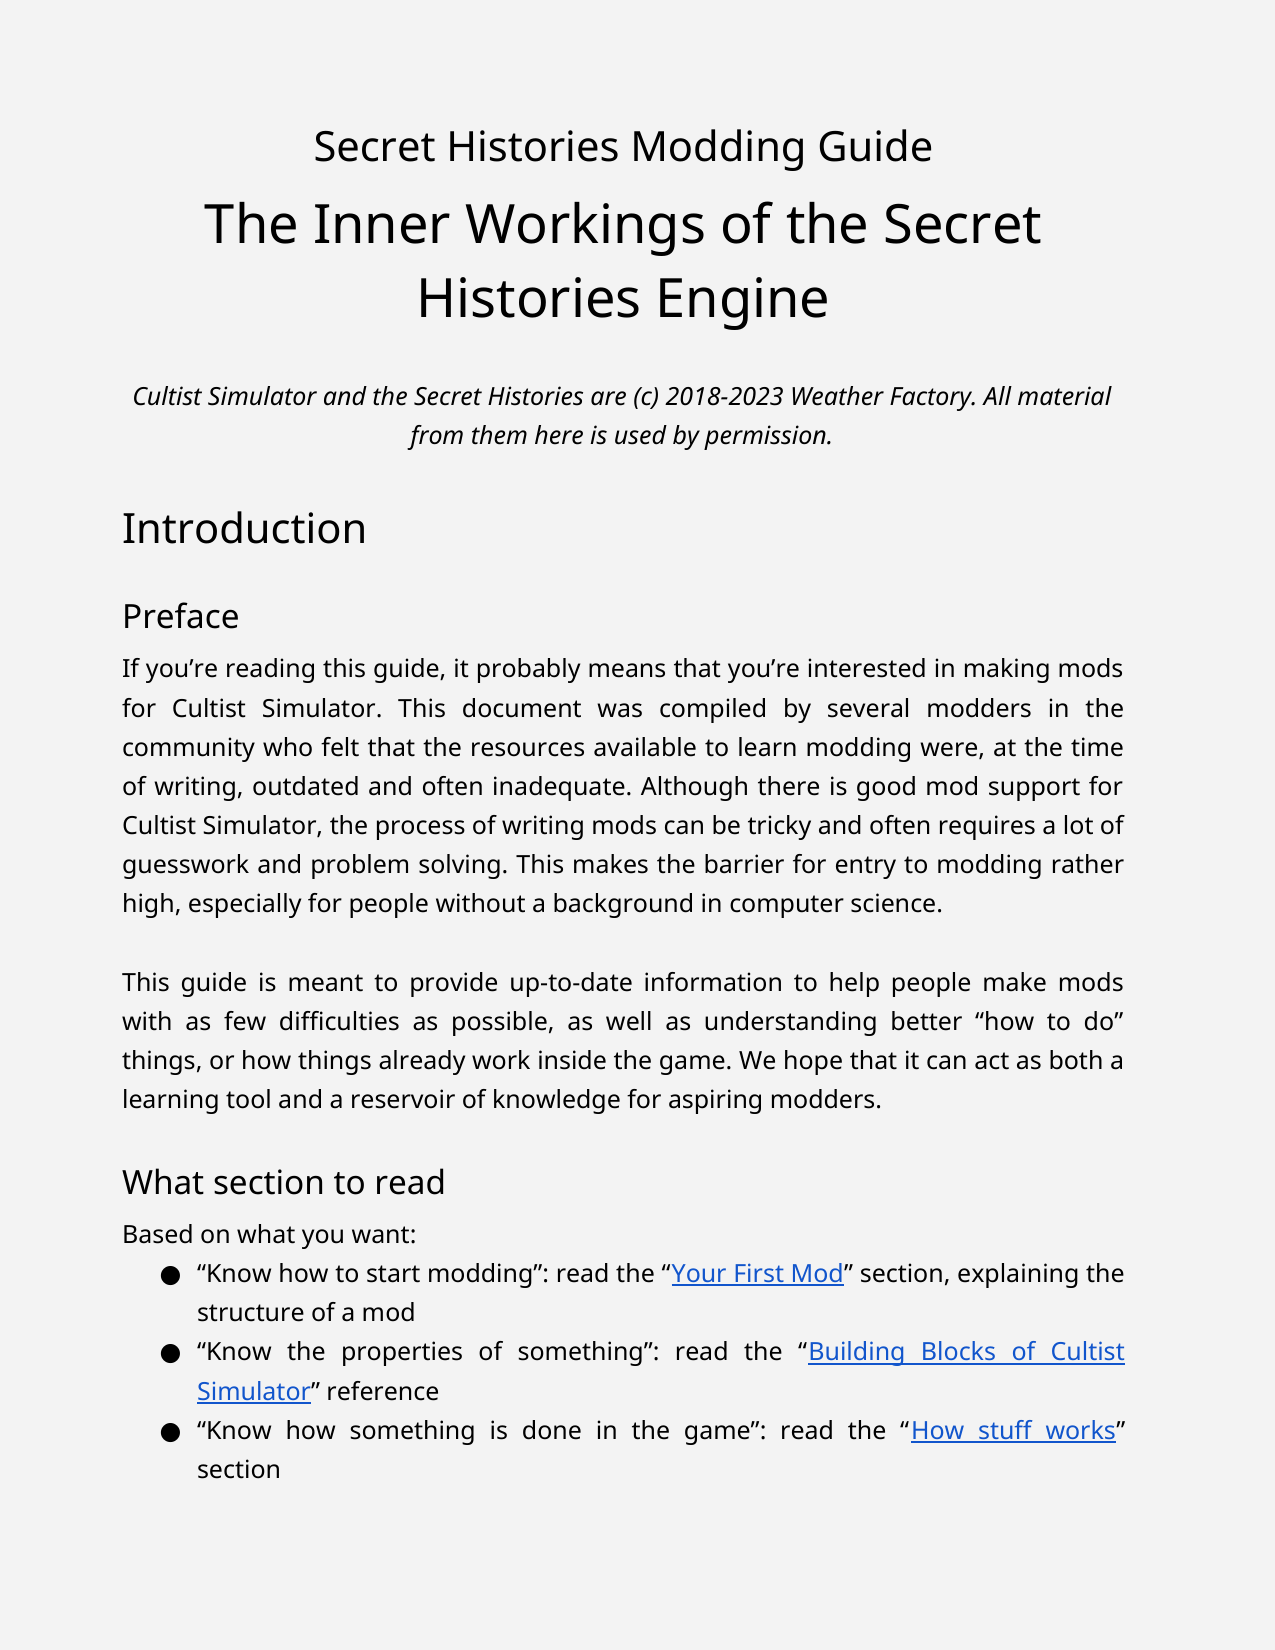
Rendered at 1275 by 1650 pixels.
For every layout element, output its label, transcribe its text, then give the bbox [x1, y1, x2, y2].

list “Know the properties of something”: read the “Building Blocks of Cultist Simulator” reference [159, 1334, 1125, 1407]
text If you’re reading this guide, it probably means that you’re interested in making mods for Cultist Simulator. This document was compiled by several modders in the community who felt that the resources available to learn modding were, at the time of writing, outdated and often inadequate. Although there is good mod support for Cultist Simulator, the process of writing mods can be tricky and often requires a lot of guesswork and problem solving. This makes the barrier for entry to modding rather high, especially for people without a background in computer science. [122, 651, 1125, 920]
list “Know how to start modding”: read the “Your First Mod” section, explaining the structure of a mod [159, 1256, 1125, 1329]
subtitle Preface [122, 593, 1125, 638]
text Based on what you want: [122, 1216, 1125, 1251]
text This guide is meant to provide up-to-date information to help people make mods with as few difficulties as possible, as well as understanding better “how to do” things, or how things already work inside the game. We hope that it can act as both a learning tool and a reservoir of knowledge for aspiring modders. [122, 964, 1125, 1116]
subtitle What section to read [122, 1158, 1125, 1204]
title The Inner Workings of the Secret Histories Engine [122, 186, 1125, 333]
subtitle Introduction [122, 499, 1125, 556]
text Cultist Simulator and the Secret Histories are (c) 2018-2023 Weather Factory. All material from them here is used by permission. [122, 379, 1125, 452]
list “Know how something is done in the game”: read the “How stuff works” section [159, 1412, 1125, 1486]
